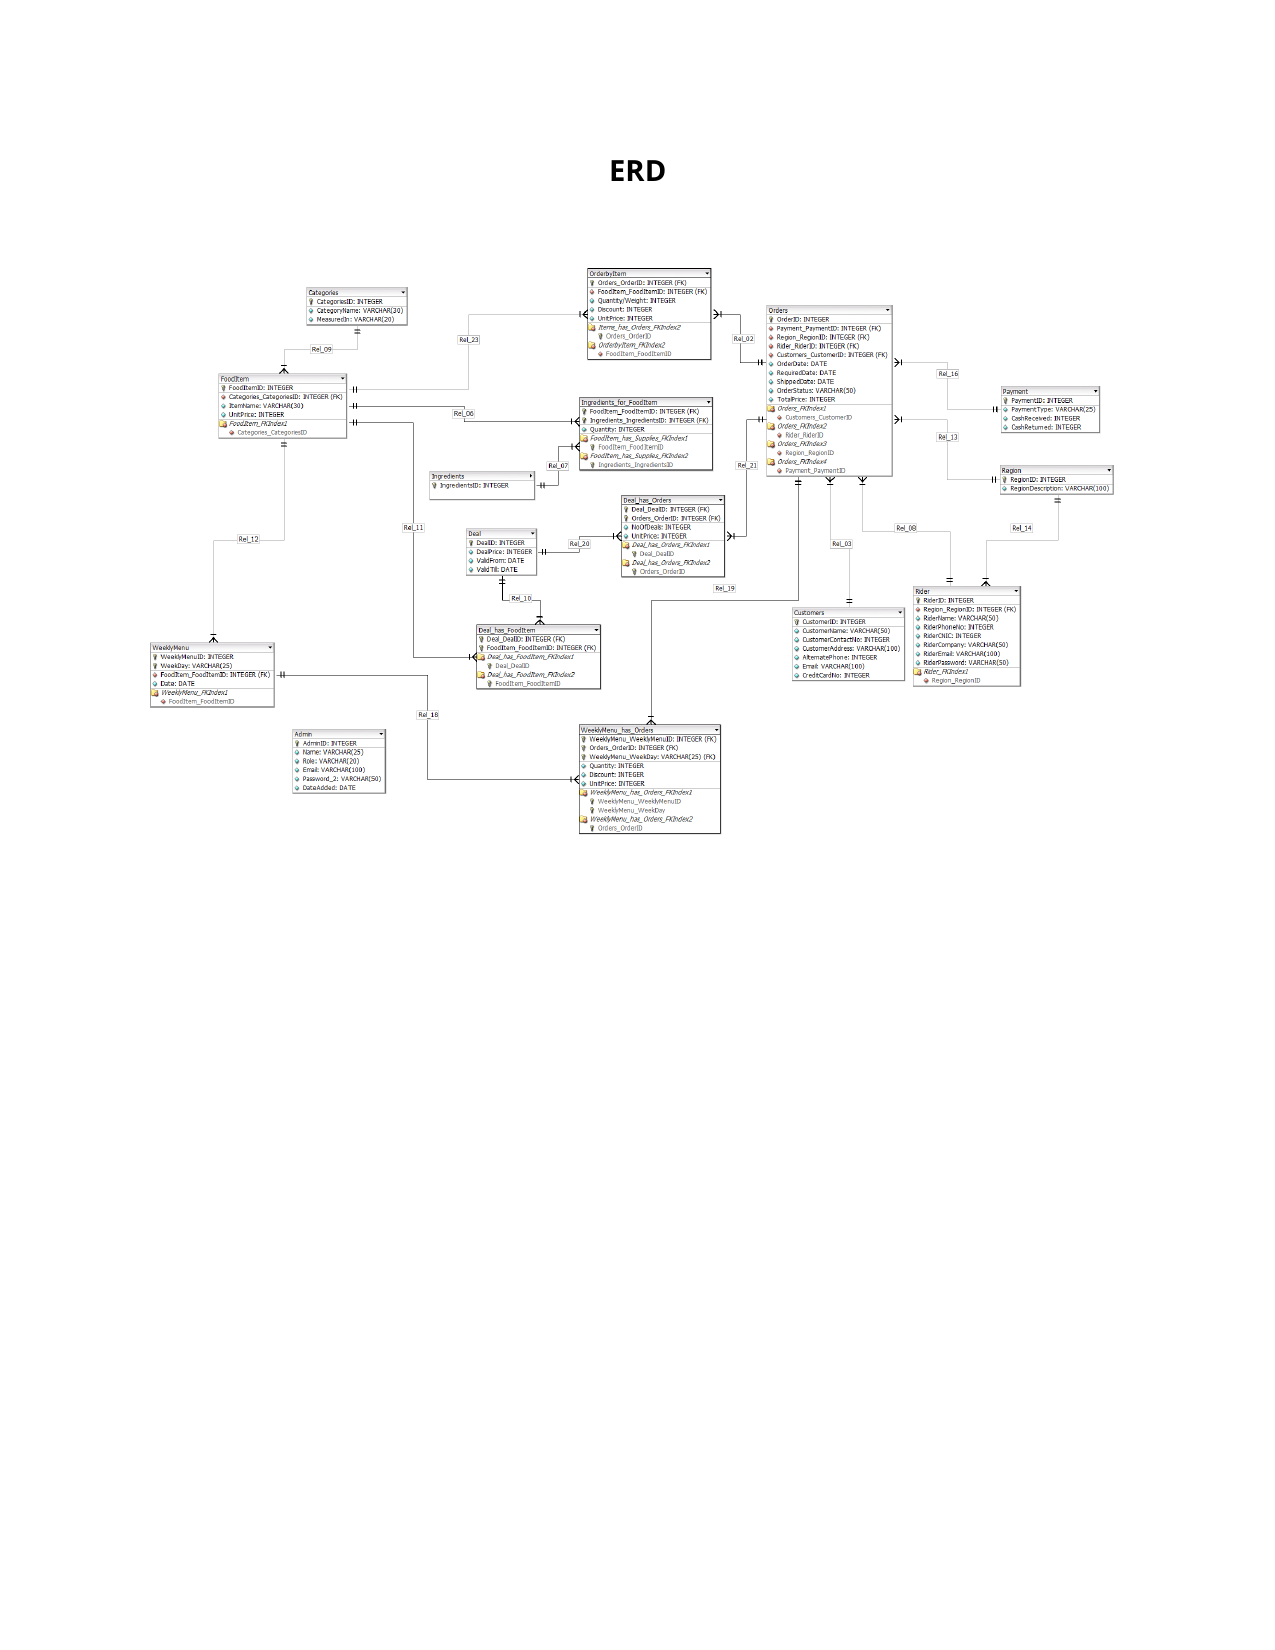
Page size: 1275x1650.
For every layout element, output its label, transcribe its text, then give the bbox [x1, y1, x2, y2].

picture [150, 268, 1125, 841]
text ERD [150, 150, 1125, 190]
